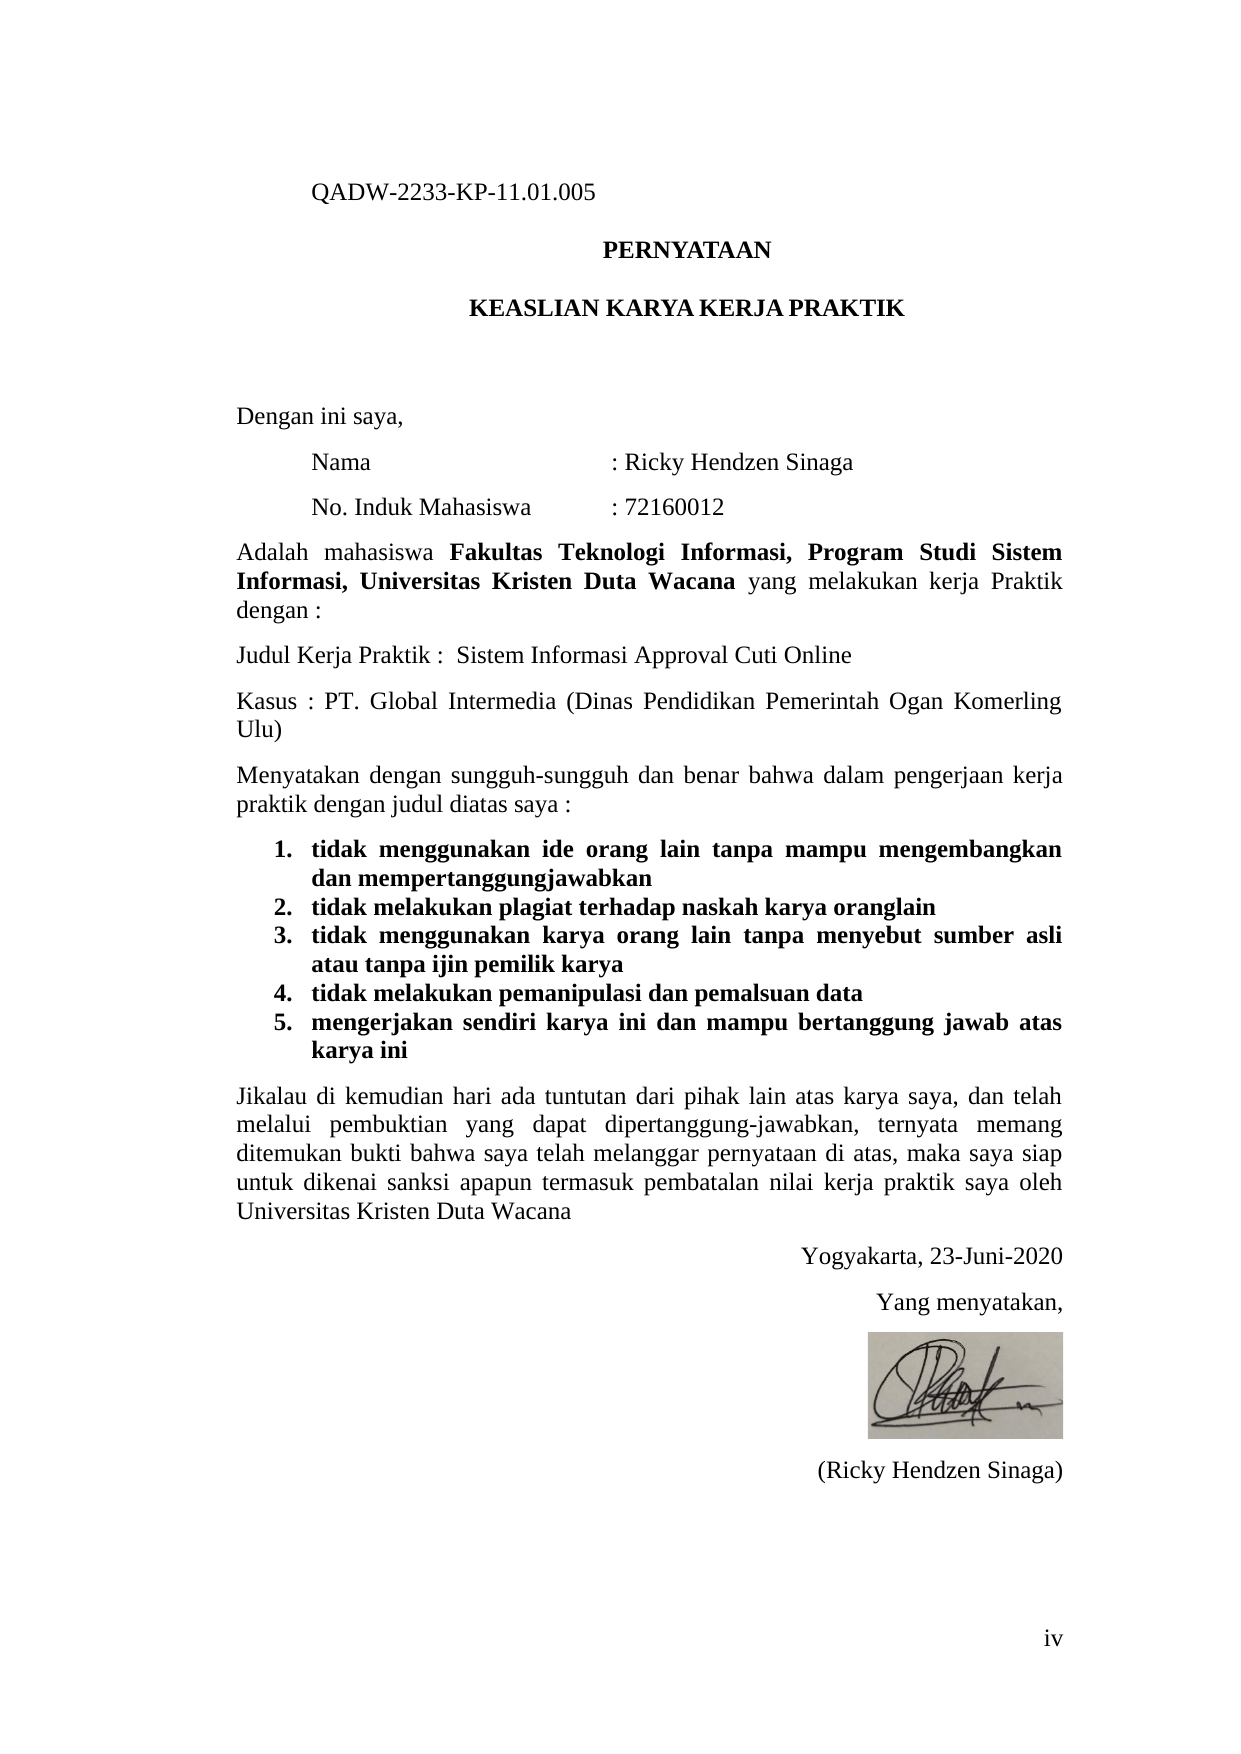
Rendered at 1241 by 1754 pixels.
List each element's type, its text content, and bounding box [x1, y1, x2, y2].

text (Ricky Hendzen Sinaga) [236, 1456, 1063, 1484]
list tidak melakukan plagiat terhadap naskah karya oranglain [274, 892, 1063, 920]
text Yang menyatakan, [236, 1287, 1063, 1315]
text Dengan ini saya, [236, 401, 1063, 430]
text Adalah mahasiswa Fakultas Teknologi Informasi, Program Studi Sistem Informasi, Universitas Kristen Duta Wacana yang melakukan kerja Praktik dengan : [236, 537, 1063, 624]
text Jikalau di kemudian hari ada tuntutan dari pihak lain atas karya saya, dan telah melalui pembuktian yang dapat dipertanggung-jawabkan, ternyata memang ditemukan bukti bahwa saya telah melanggar pernyataan di atas, maka saya siap untuk dikenai sanksi apapun termasuk pembatalan nilai kerja praktik saya oleh Universitas Kristen Duta Wacana [236, 1081, 1063, 1224]
text Judul Kerja Praktik : Sistem Informasi Approval Cuti Online [236, 640, 1063, 669]
text Kasus : PT. Global Intermedia (Dinas Pendidikan Pemerintah Ogan Komerling Ulu) [236, 686, 1063, 743]
subtitle KEASLIAN KARYA KERJA PRAKTIK [236, 293, 1063, 322]
list mengerjakan sendiri karya ini dan mampu bertanggung jawab atas karya ini [274, 1007, 1063, 1064]
list tidak menggunakan karya orang lain tanpa menyebut sumber asli atau tanpa ijin pemilik karya [274, 920, 1063, 978]
picture [867, 1332, 1064, 1439]
list tidak menggunakan ide orang lain tanpa mampu mengembangkan dan mempertanggungjawabkan [274, 834, 1063, 892]
text Menyatakan dengan sungguh-sungguh dan benar bahwa dalam pengerjaan kerja praktik dengan judul diatas saya : [236, 760, 1063, 817]
subtitle PERNYATAAN [236, 235, 1063, 264]
text QADW-2233-KP-11.01.005 [236, 177, 1063, 206]
list tidak melakukan pemanipulasi dan pemalsuan data [274, 978, 1063, 1007]
text Nama : Ricky Hendzen Sinaga [236, 447, 1063, 475]
text No. Induk Mahasiswa : 72160012 [236, 492, 1063, 521]
text Yogyakarta, 23-Juni-2020 [236, 1241, 1063, 1270]
